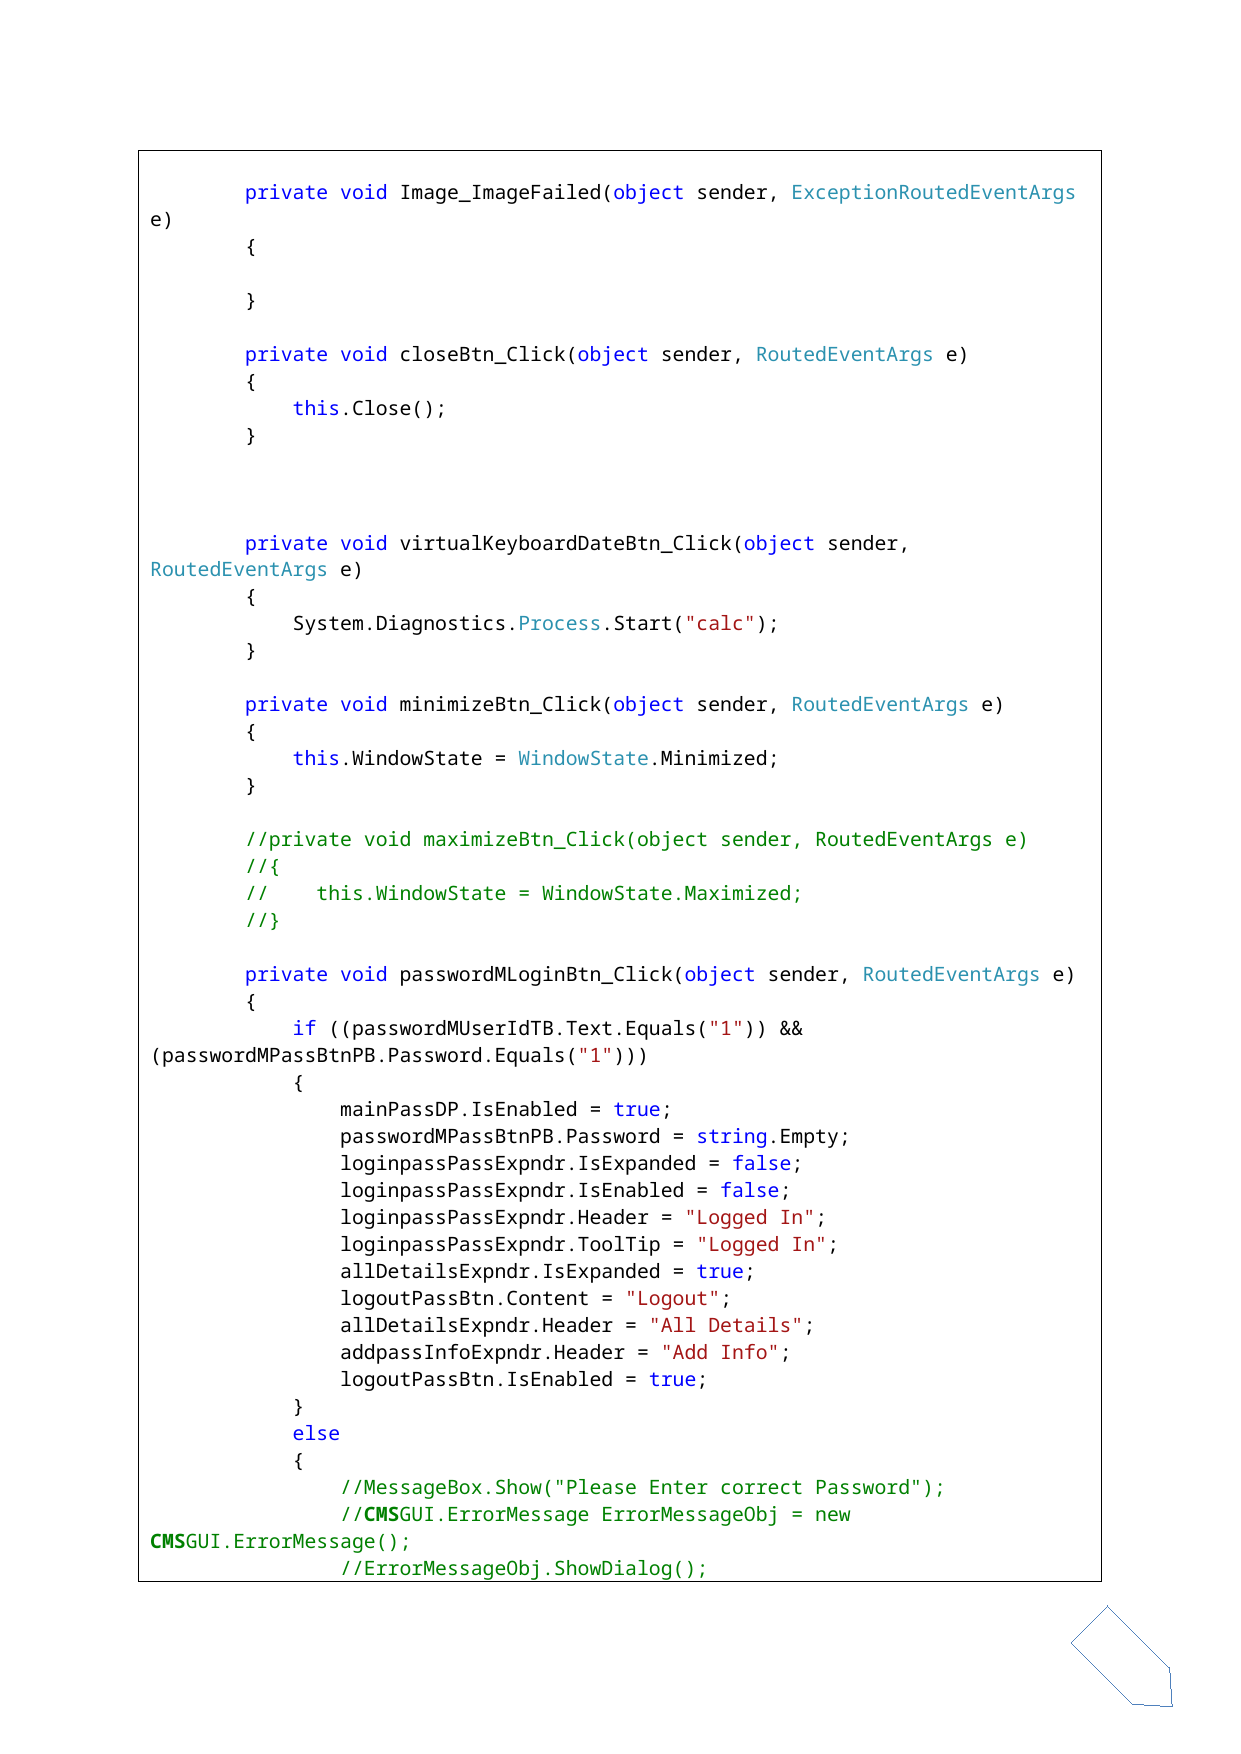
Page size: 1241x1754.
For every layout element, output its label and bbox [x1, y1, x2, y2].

table_cell [139, 151, 1101, 1581]
